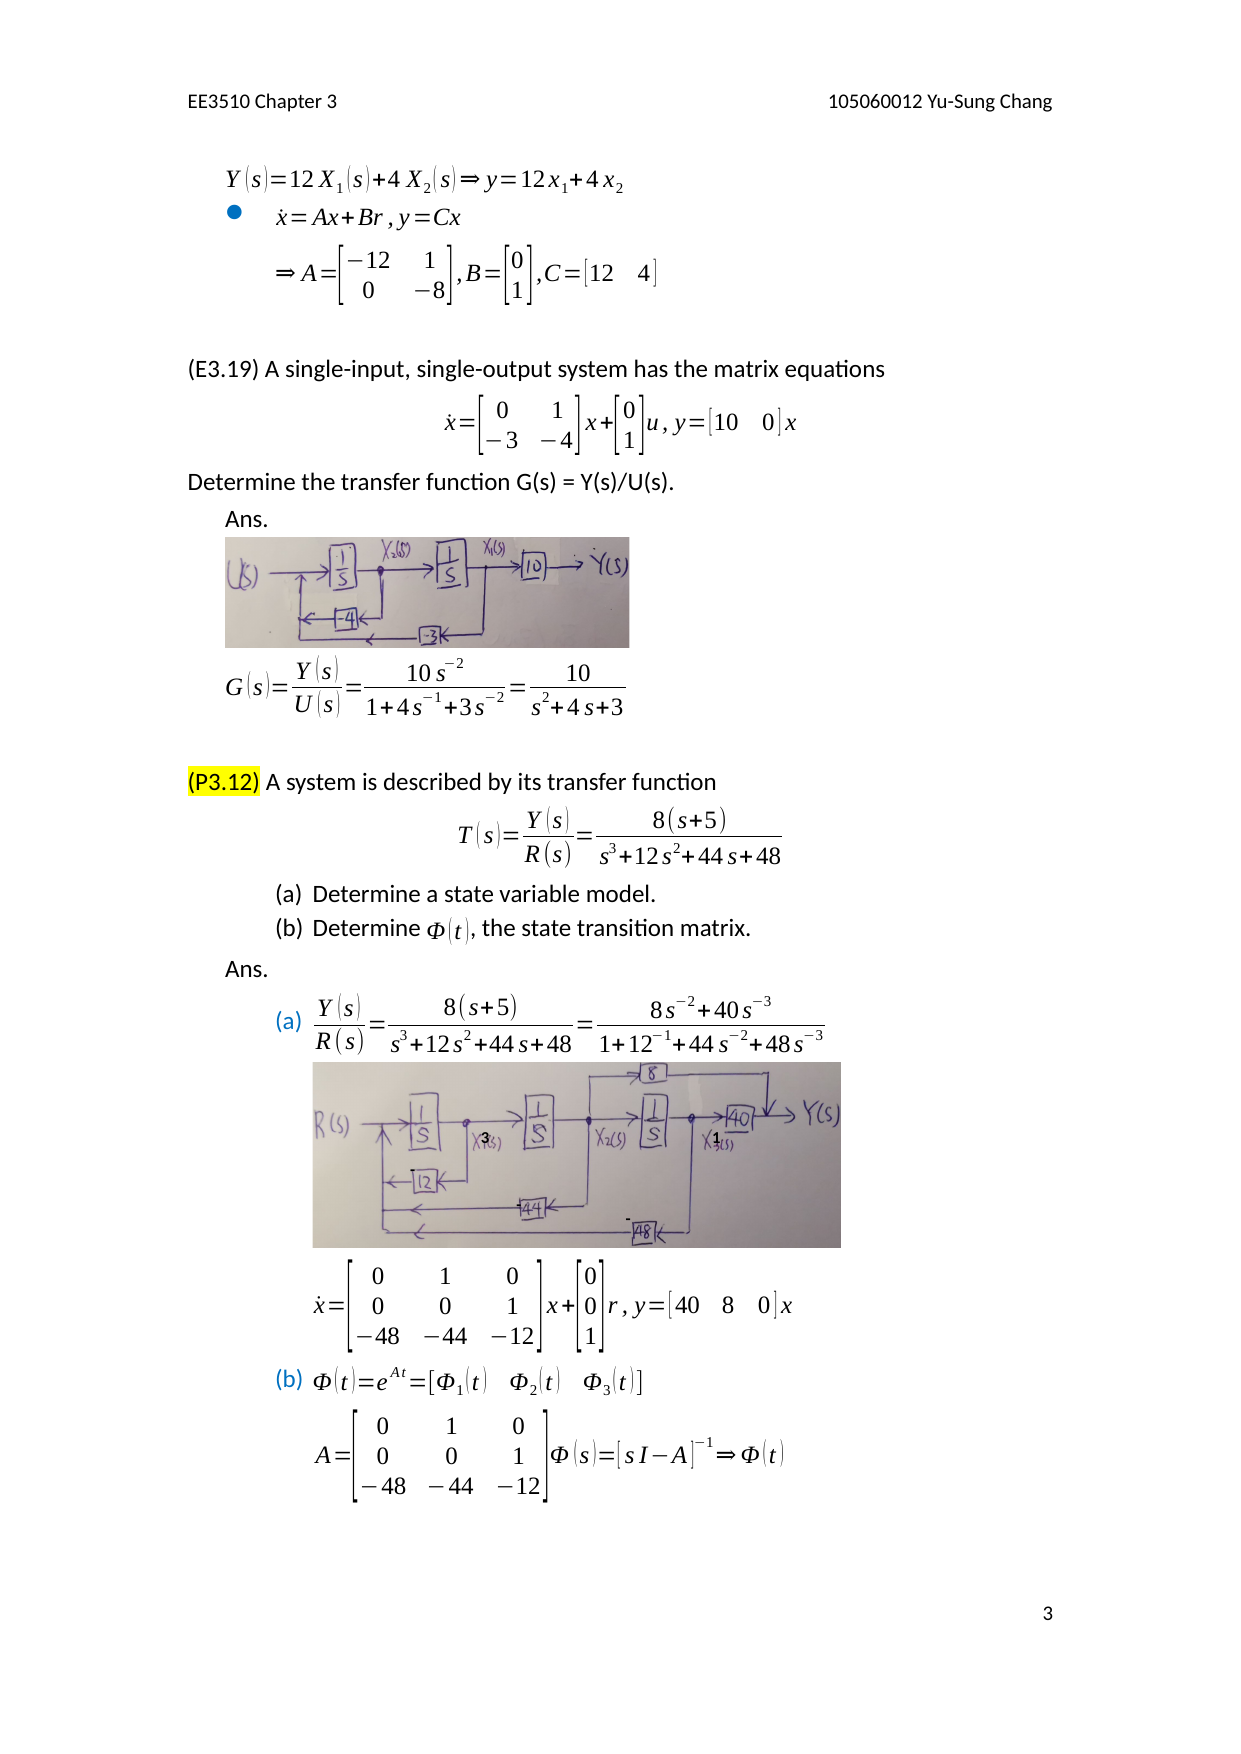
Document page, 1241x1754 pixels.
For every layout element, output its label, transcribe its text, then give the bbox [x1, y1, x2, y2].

text (E3.19) A single-input, single-output system has the matrix equations [187, 350, 1053, 387]
text Ans. [225, 950, 1053, 987]
list Determine a state variable model. [275, 875, 1053, 912]
text (P3.12) A system is described by its transfer function [187, 762, 1053, 800]
list Determine , the state transition matrix. [275, 912, 1053, 950]
text Ans. [225, 500, 1053, 537]
picture [225, 537, 630, 648]
text Determine the transfer function G(s) = Y(s)/U(s). [187, 462, 1053, 500]
picture [312, 1062, 841, 1248]
